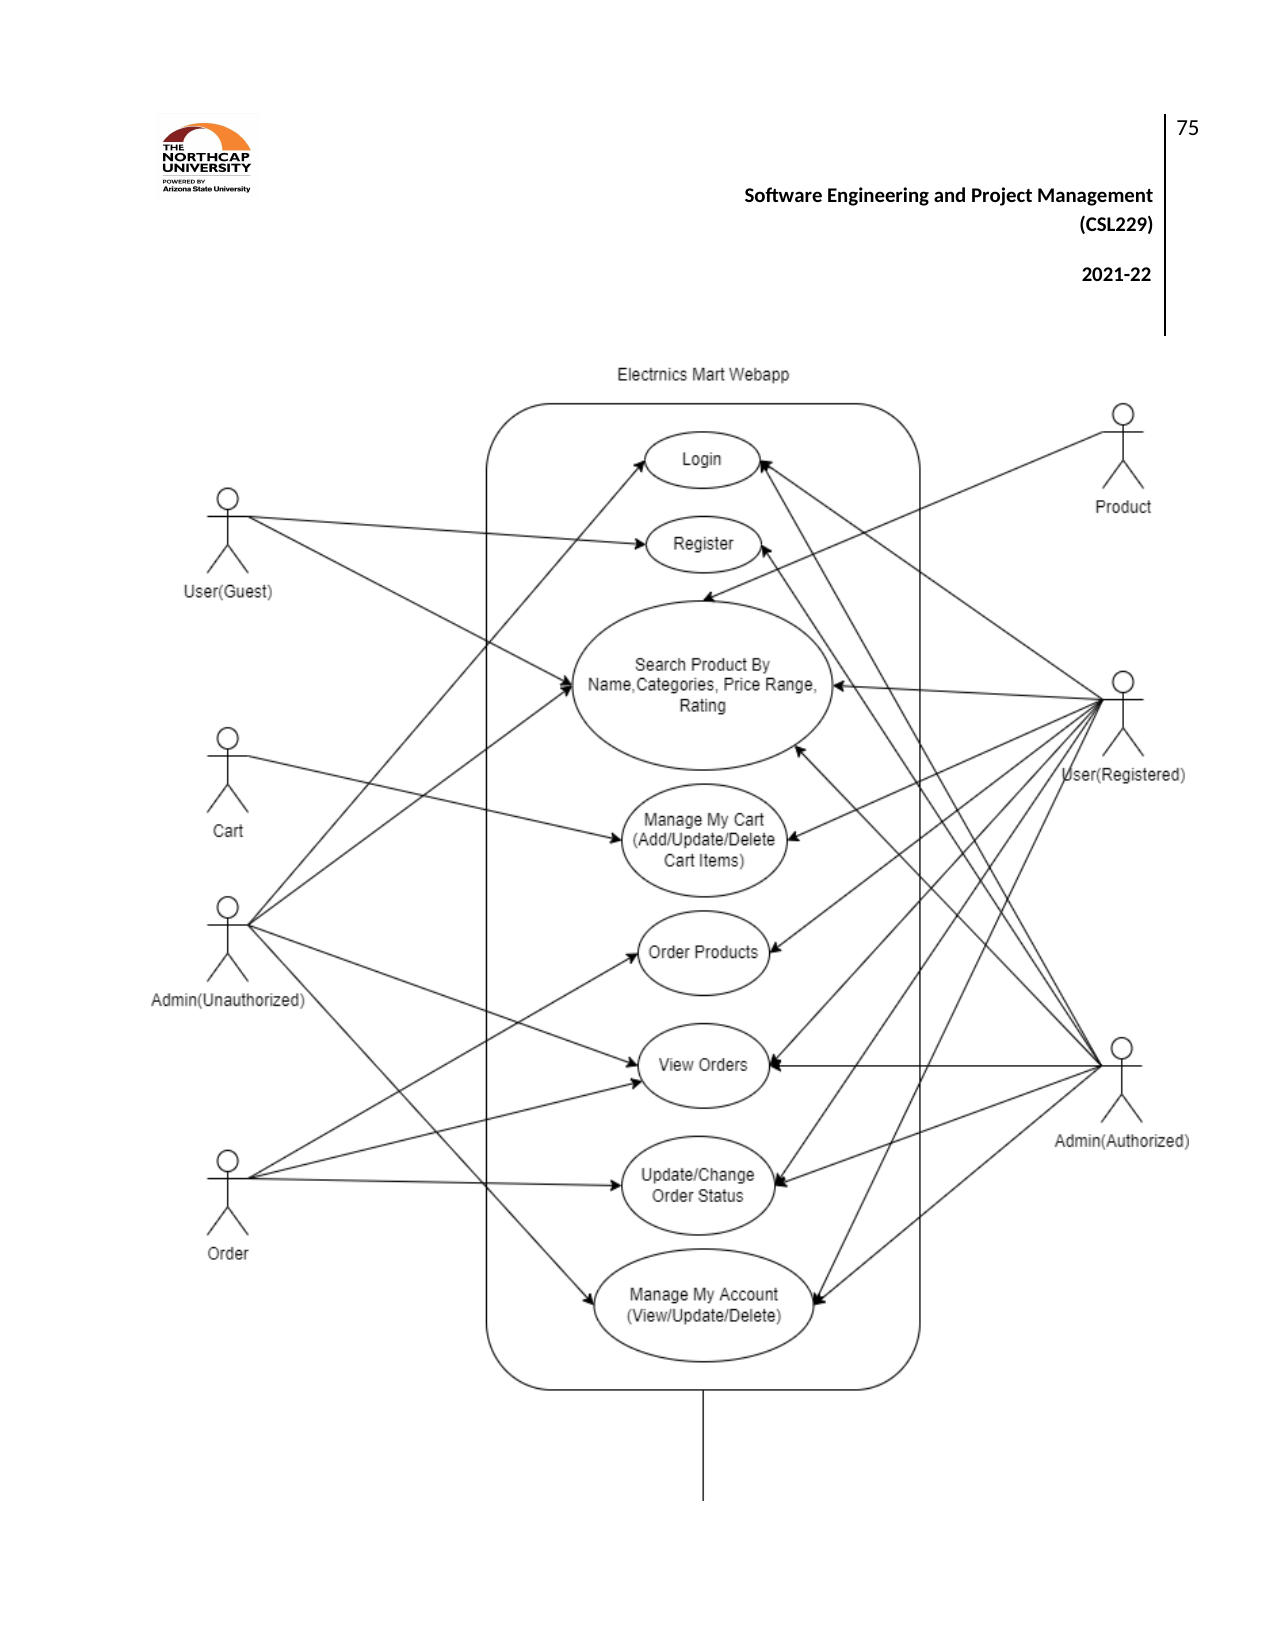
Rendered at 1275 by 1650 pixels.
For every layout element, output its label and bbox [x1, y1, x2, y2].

picture [150, 361, 1189, 1501]
picture [155, 113, 260, 202]
